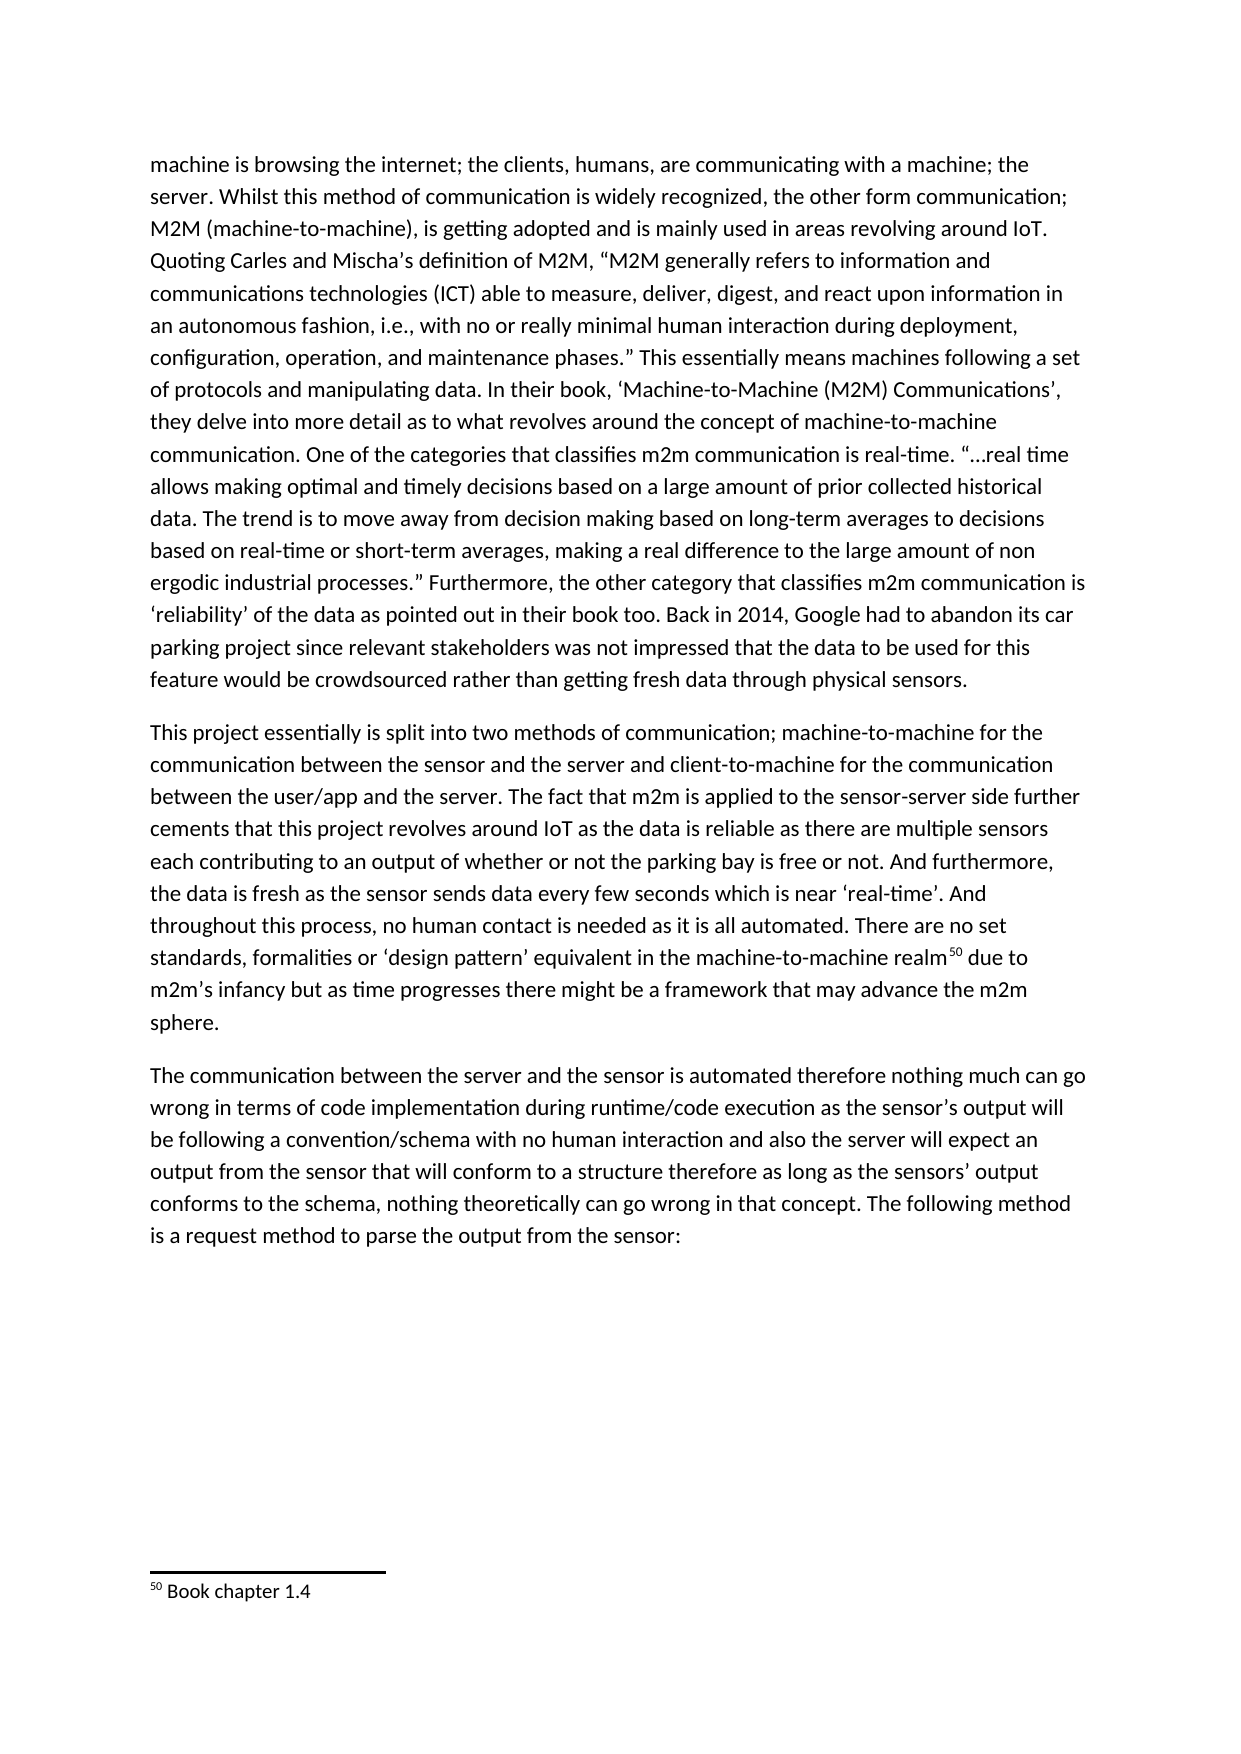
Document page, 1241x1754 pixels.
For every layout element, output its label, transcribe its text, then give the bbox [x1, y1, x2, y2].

text This project essentially is split into two methods of communication; machine-to-machine for the communication between the sensor and the server and client-to-machine for the communication between the user/app and the server. The fact that m2m is applied to the sensor-server side further cements that this project revolves around IoT as the data is reliable as there are multiple sensors each contributing to an output of whether or not the parking bay is free or not. And furthermore, the data is fresh as the sensor sends data every few seconds which is near ‘real-time’. And throughout this process, no human contact is needed as it is all automated. There are no set standards, formalities or ‘design pattern’ equivalent in the machine-to-machine realm due to m2m’s infancy but as time progresses there might be a framework that may advance the m2m sphere. [150, 718, 1090, 1036]
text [150, 150, 1090, 693]
text The communication between the server and the sensor is automated therefore nothing much can go wrong in terms of code implementation during runtime/code execution as the sensor’s output will be following a convention/schema with no human interaction and also the server will expect an output from the sensor that will conform to a structure therefore as long as the sensors’ output conforms to the schema, nothing theoretically can go wrong in that concept. The following method is a request method to parse the output from the sensor: [150, 1061, 1090, 1250]
